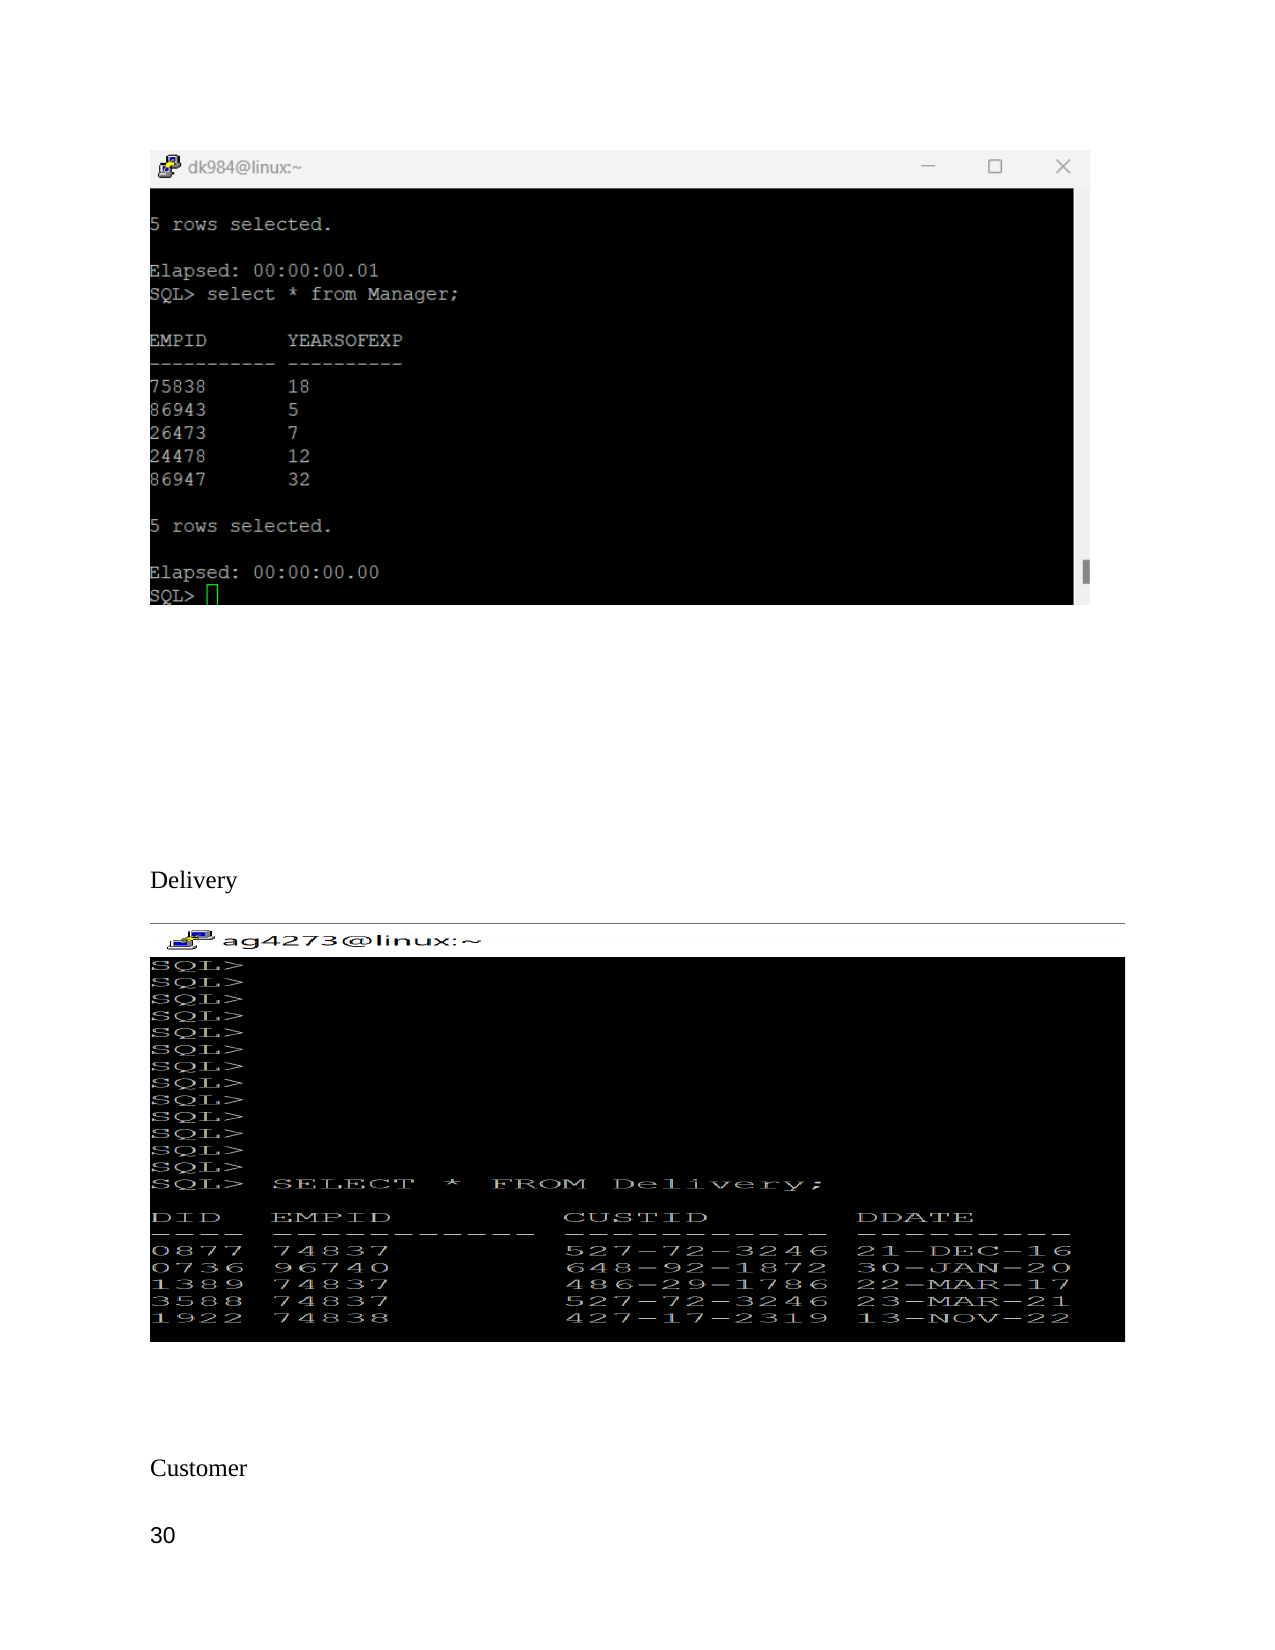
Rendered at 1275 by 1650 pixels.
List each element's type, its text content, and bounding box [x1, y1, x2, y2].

picture [150, 923, 1125, 1342]
text Delivery [150, 865, 1125, 894]
text Customer [150, 1453, 1125, 1482]
picture [150, 150, 1091, 605]
